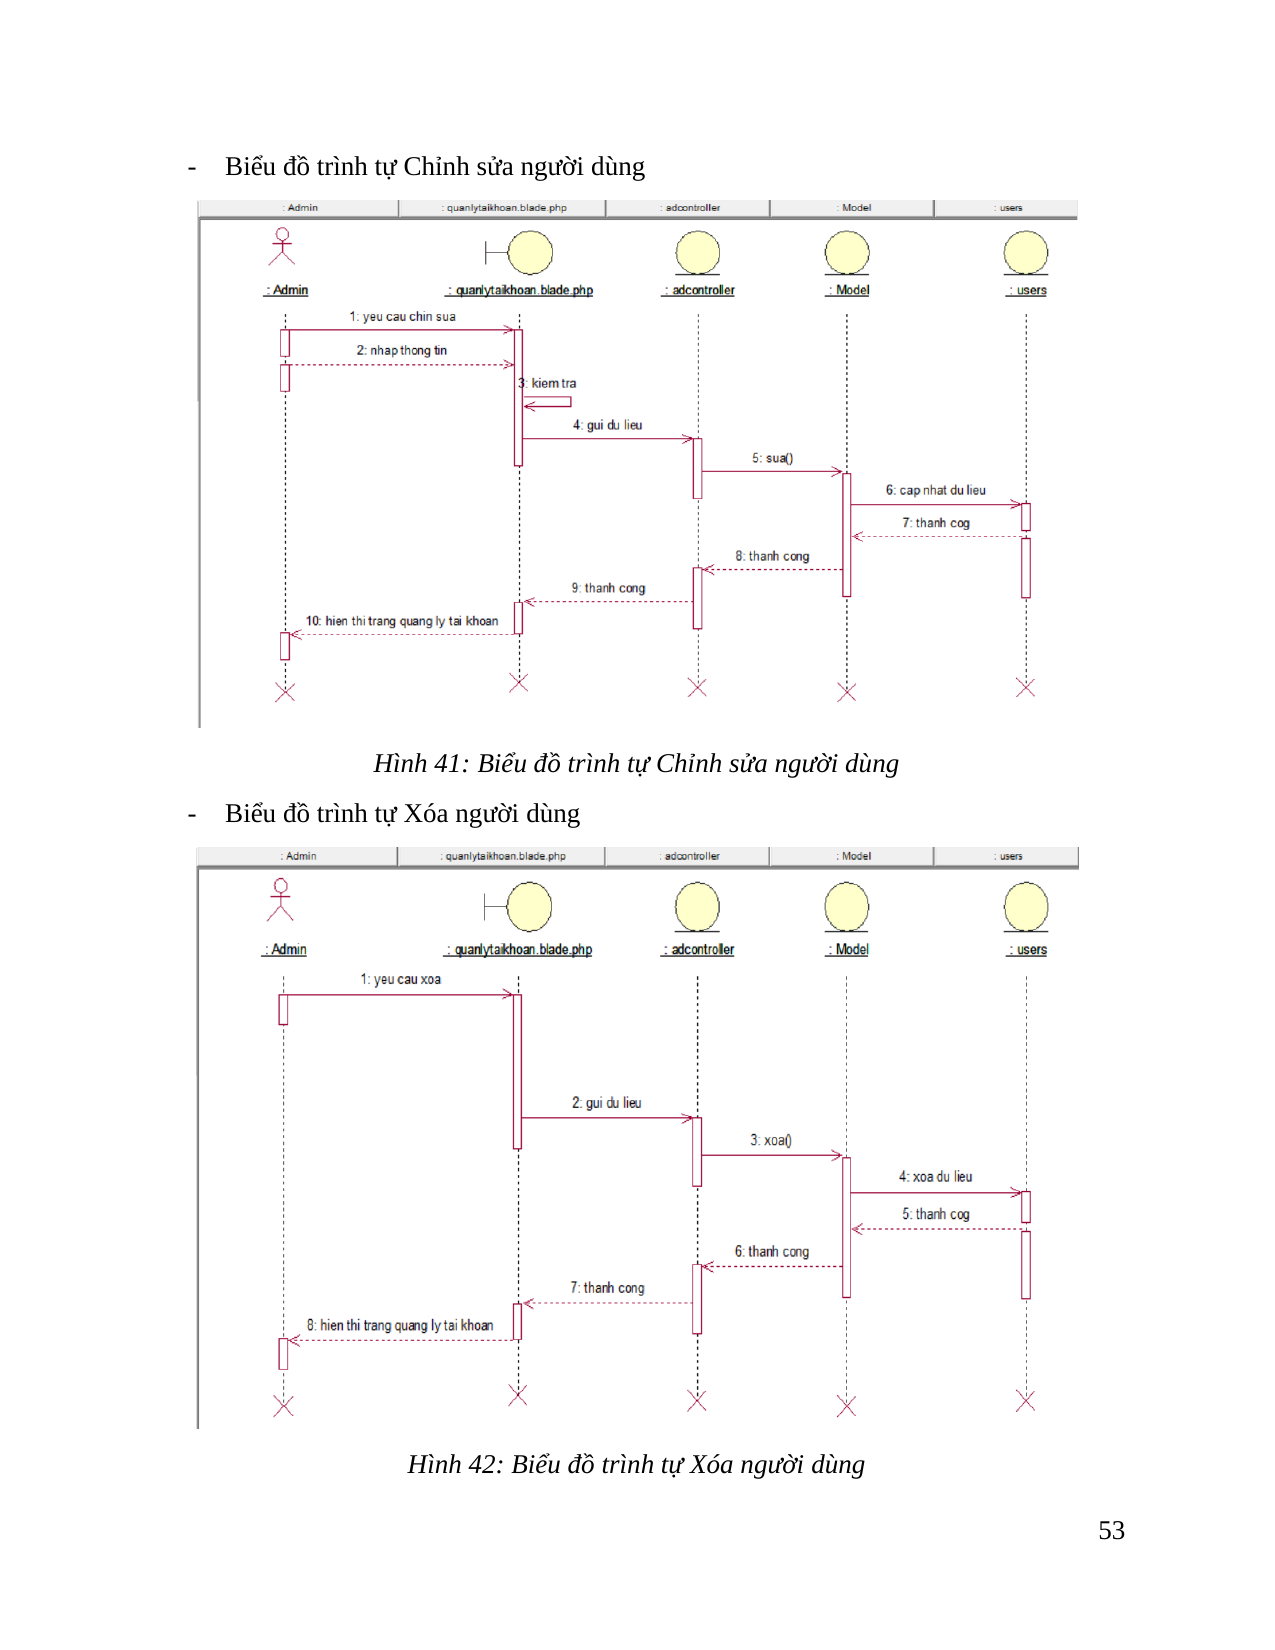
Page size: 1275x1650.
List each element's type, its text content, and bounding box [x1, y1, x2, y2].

text Hình 41: Biểu đồ trình tự Chỉnh sửa người dùng [150, 747, 1125, 778]
list Biểu đồ trình tự Xóa người dùng [187, 797, 1125, 828]
text Hình 42: Biểu đồ trình tự Xóa người dùng [150, 1448, 1125, 1479]
picture [197, 200, 1078, 728]
picture [196, 847, 1079, 1429]
list Biểu đồ trình tự Chỉnh sửa người dùng [187, 150, 1125, 181]
